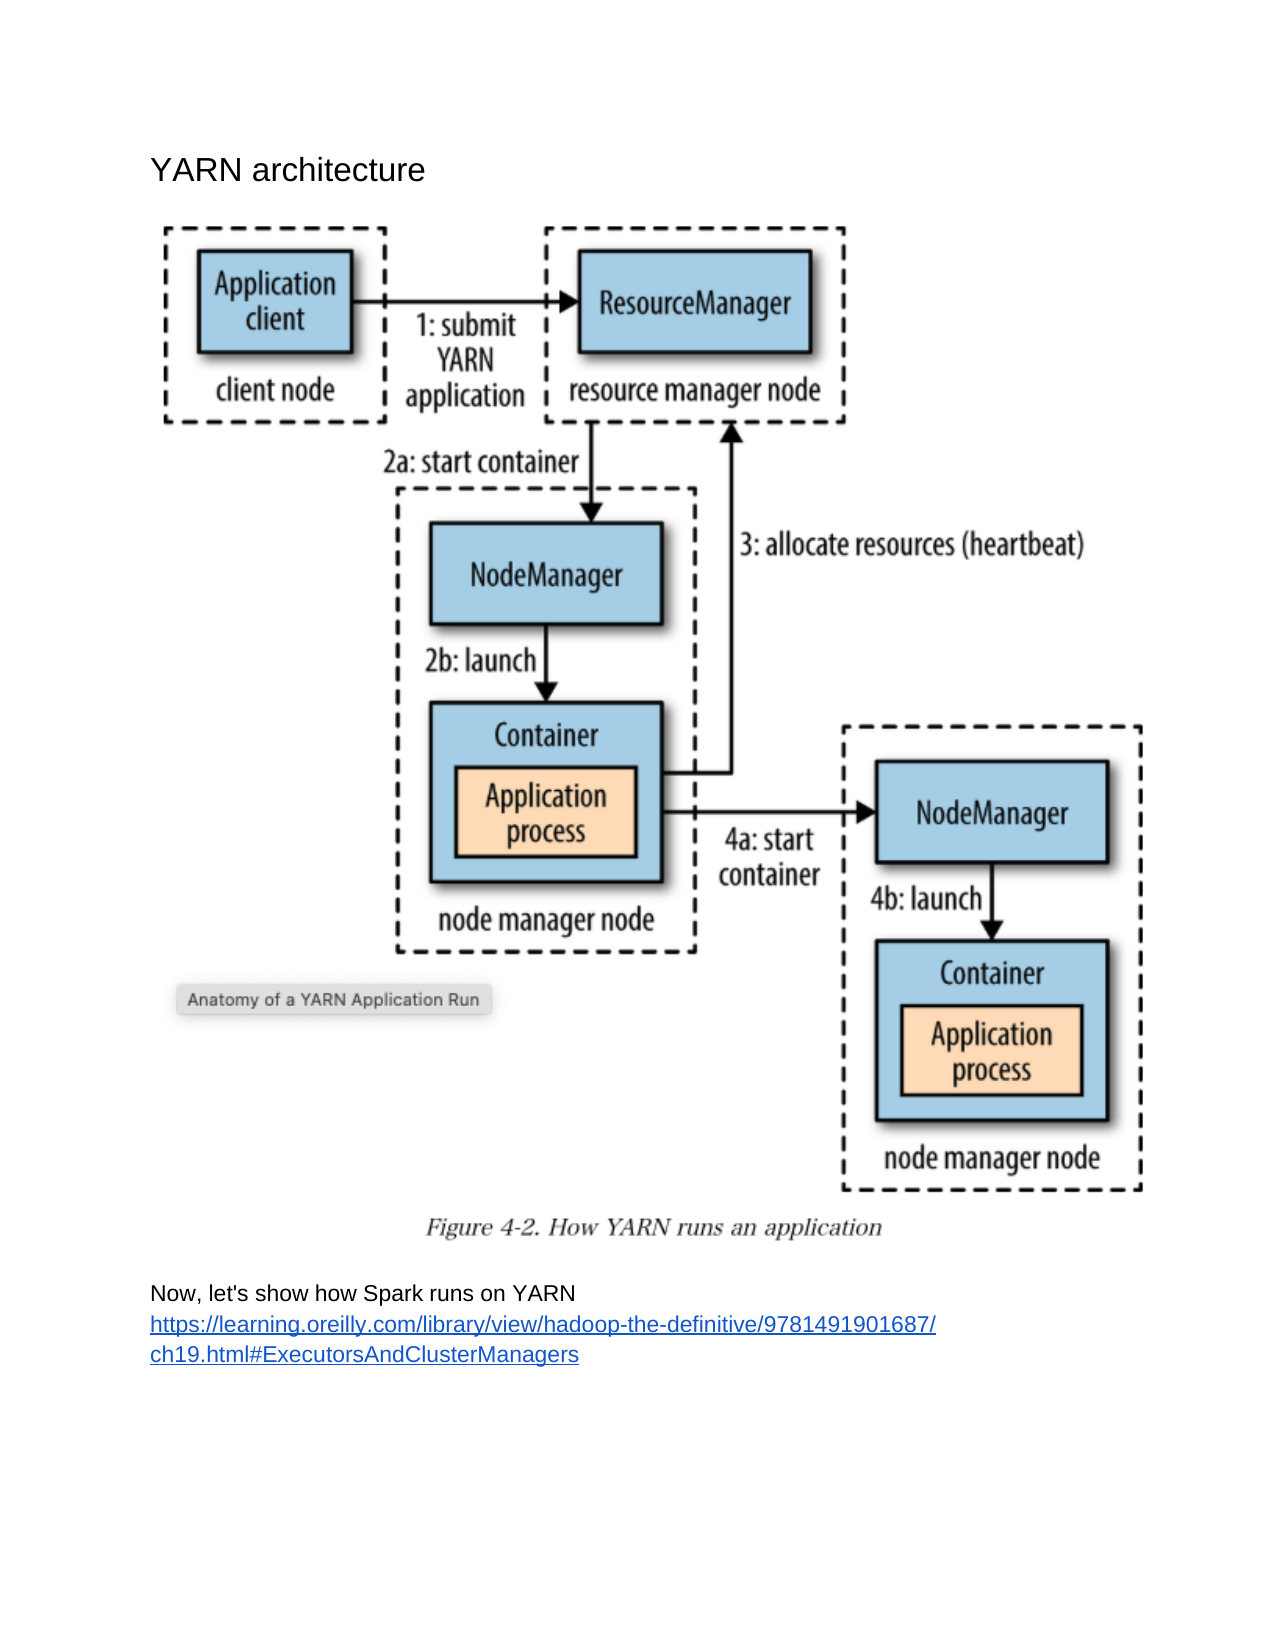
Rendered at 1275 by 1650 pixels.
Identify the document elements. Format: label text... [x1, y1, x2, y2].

subtitle YARN architecture [150, 150, 1125, 188]
text Now, let's show how Spark runs on YARN [150, 1280, 1125, 1307]
text https://learning.oreilly.com/library/view/hadoop-the-definitive/9781491901687/ch19.html#ExecutorsAndClusterManagers [150, 1311, 1125, 1367]
picture [150, 201, 1179, 1247]
